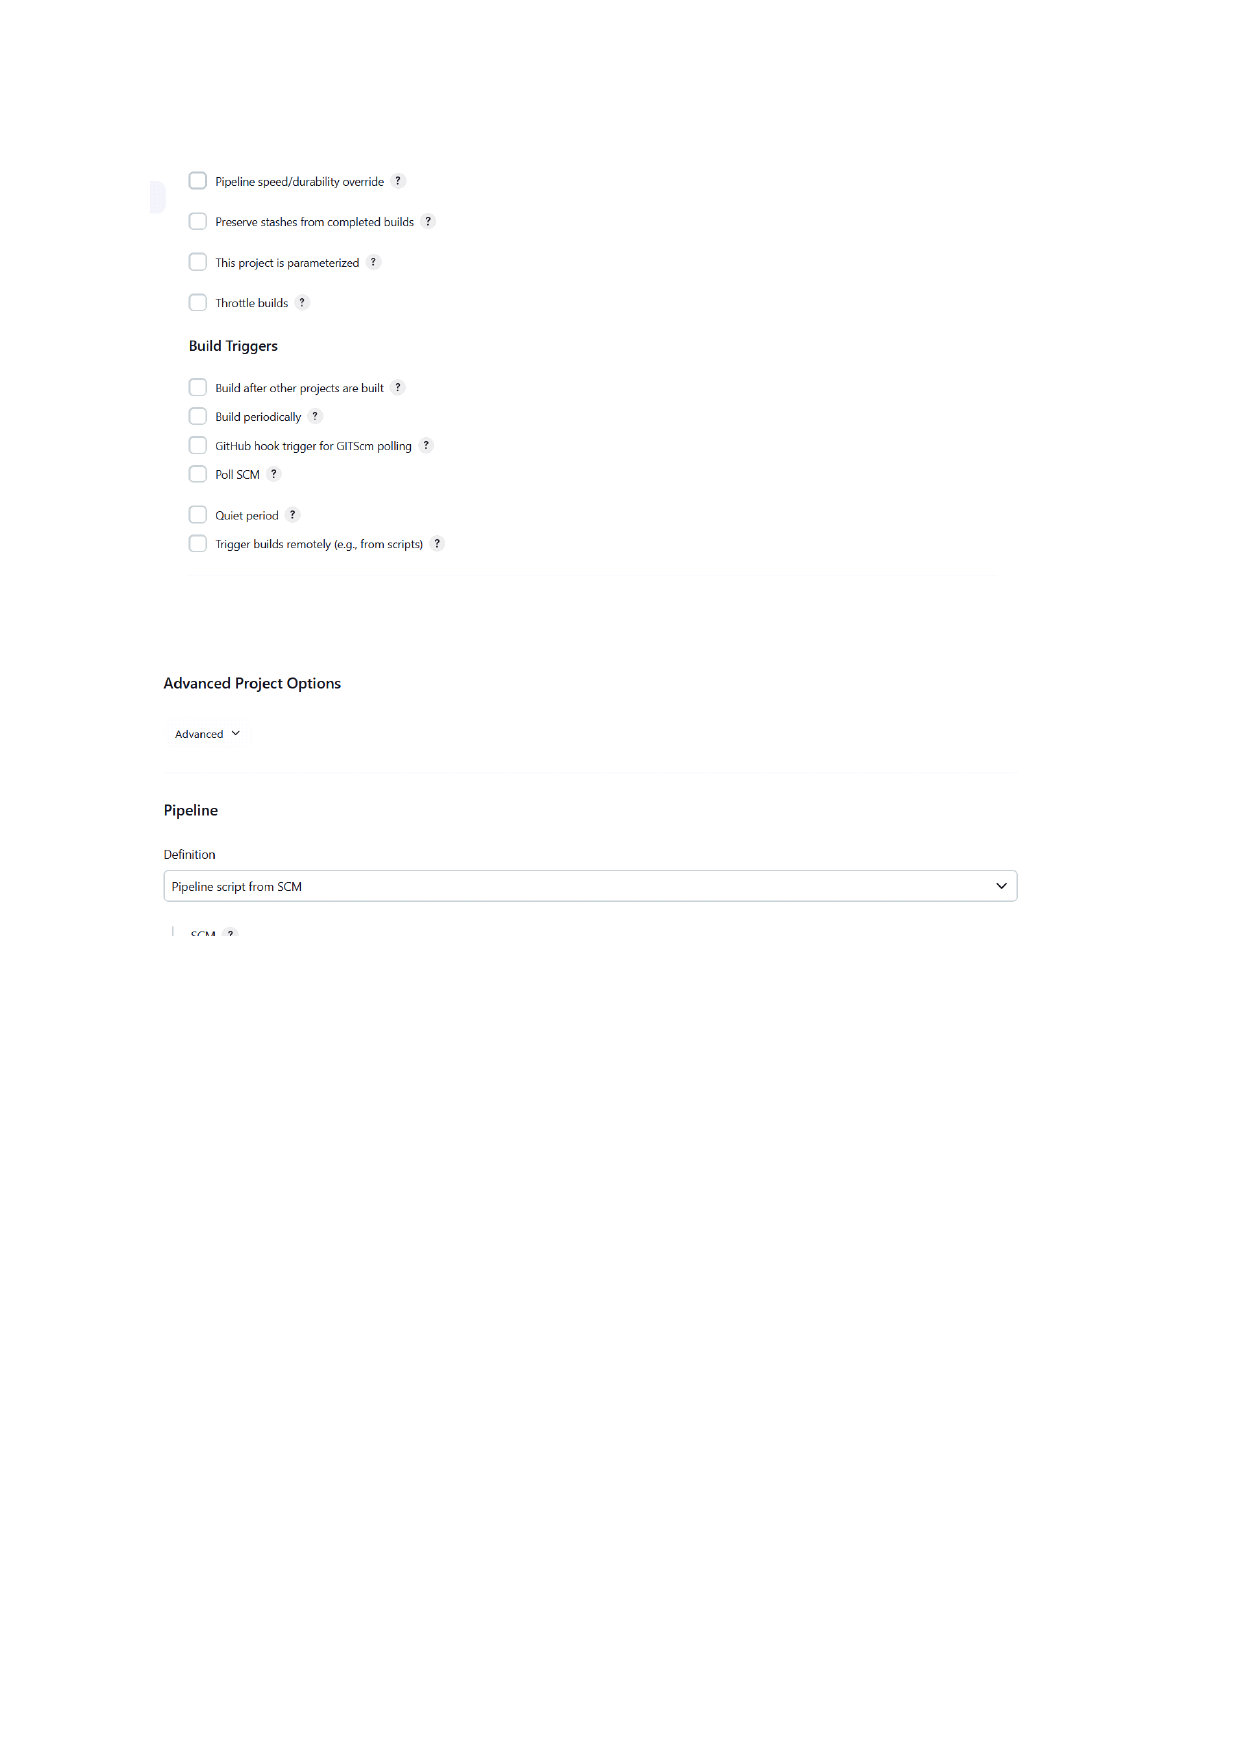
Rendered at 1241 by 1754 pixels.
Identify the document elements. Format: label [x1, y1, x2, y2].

picture [150, 660, 1053, 936]
picture [150, 150, 1053, 583]
